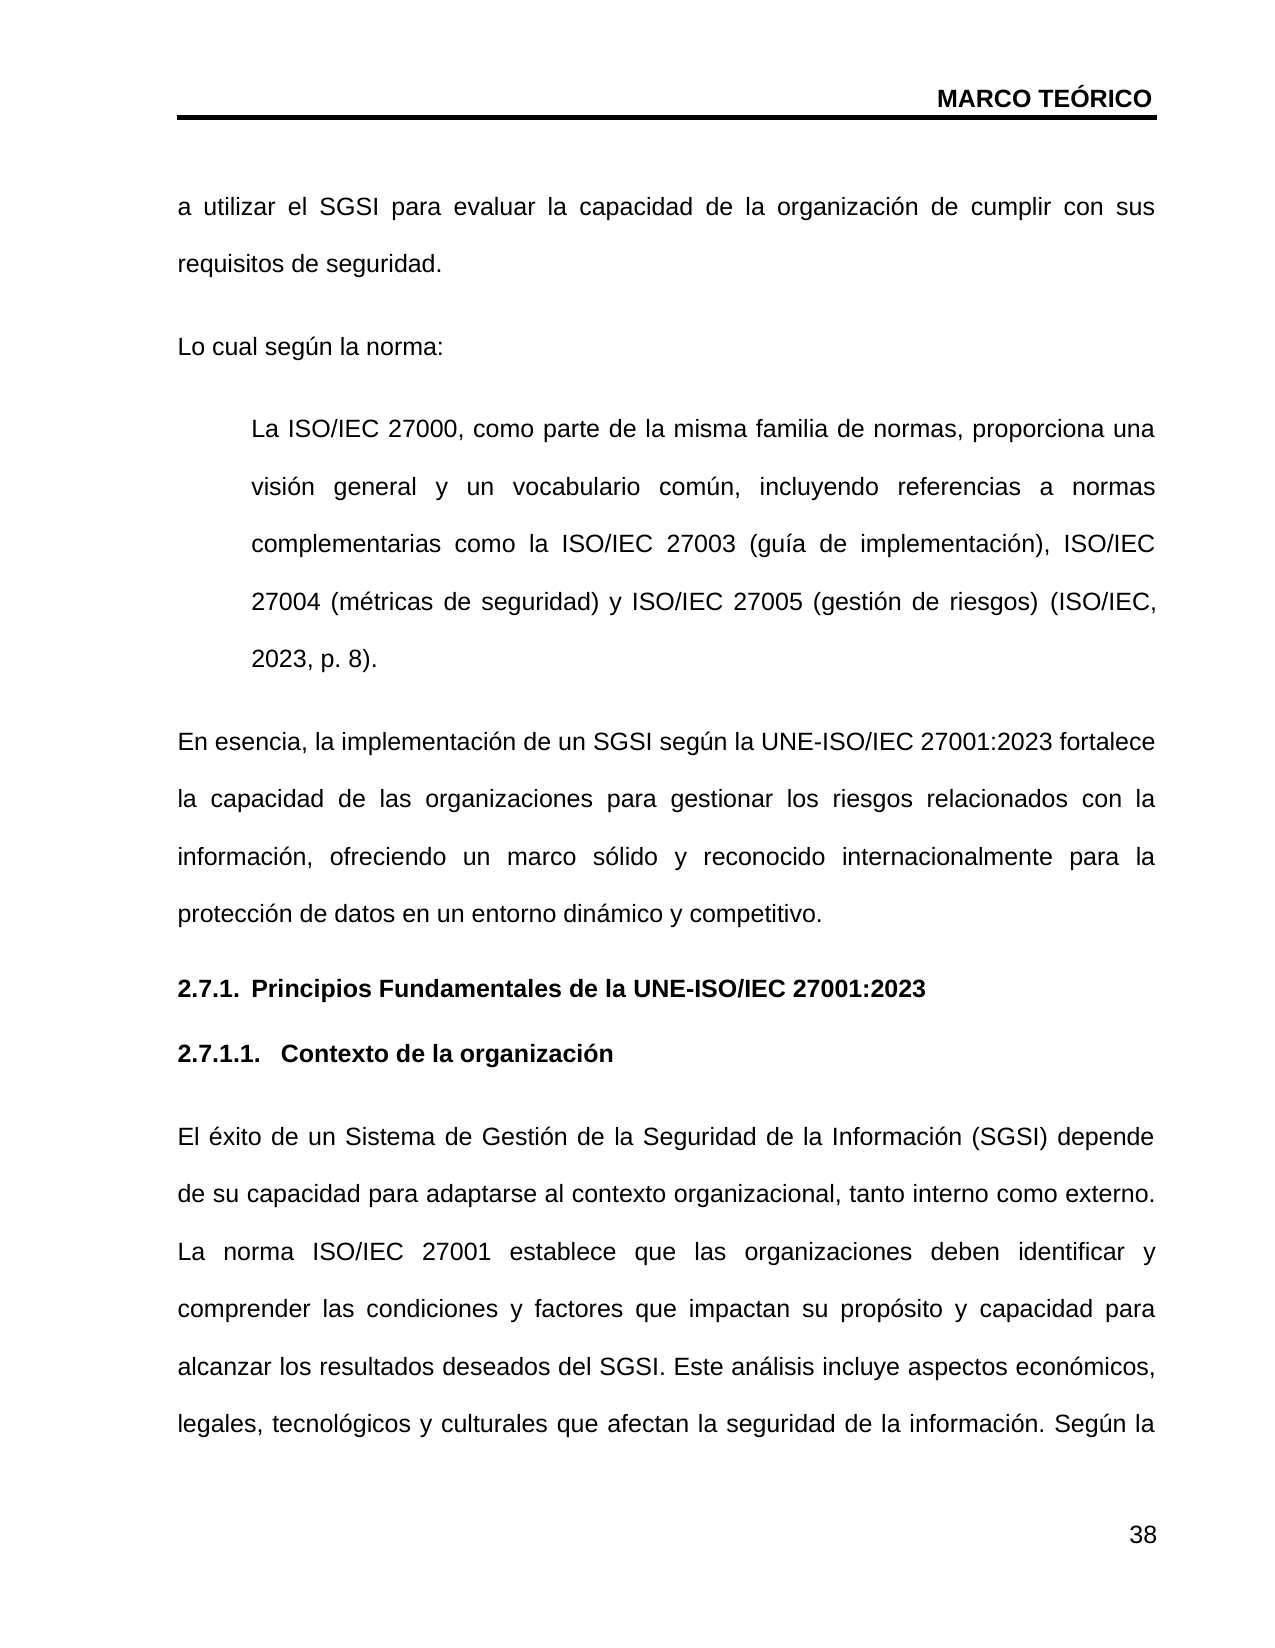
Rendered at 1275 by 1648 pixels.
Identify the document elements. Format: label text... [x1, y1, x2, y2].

subtitle Principios Fundamentales de la UNE-ISO/IEC 27001:2023 [177, 974, 1157, 1002]
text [177, 192, 1157, 278]
subtitle Contexto de la organización [177, 1039, 1157, 1068]
text Lo cual según la norma: [177, 332, 1157, 361]
text La ISO/IEC 27000, como parte de la misma familia de normas, proporciona una visión general y un vocabulario común, incluyendo referencias a normas complementarias como la ISO/IEC 27003 (guía de implementación), ISO/IEC 27004 (métricas de seguridad) y ISO/IEC 27005 (gestión de riesgos) (ISO/IEC, 2023, p. 8). [251, 414, 1157, 673]
text En esencia, la implementación de un SGSI según la UNE-ISO/IEC 27001:2023 fortalece la capacidad de las organizaciones para gestionar los riesgos relacionados con la información, ofreciendo un marco sólido y reconocido internacionalmente para la protección de datos en un entorno dinámico y competitivo. [177, 727, 1157, 928]
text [177, 1122, 1157, 1438]
